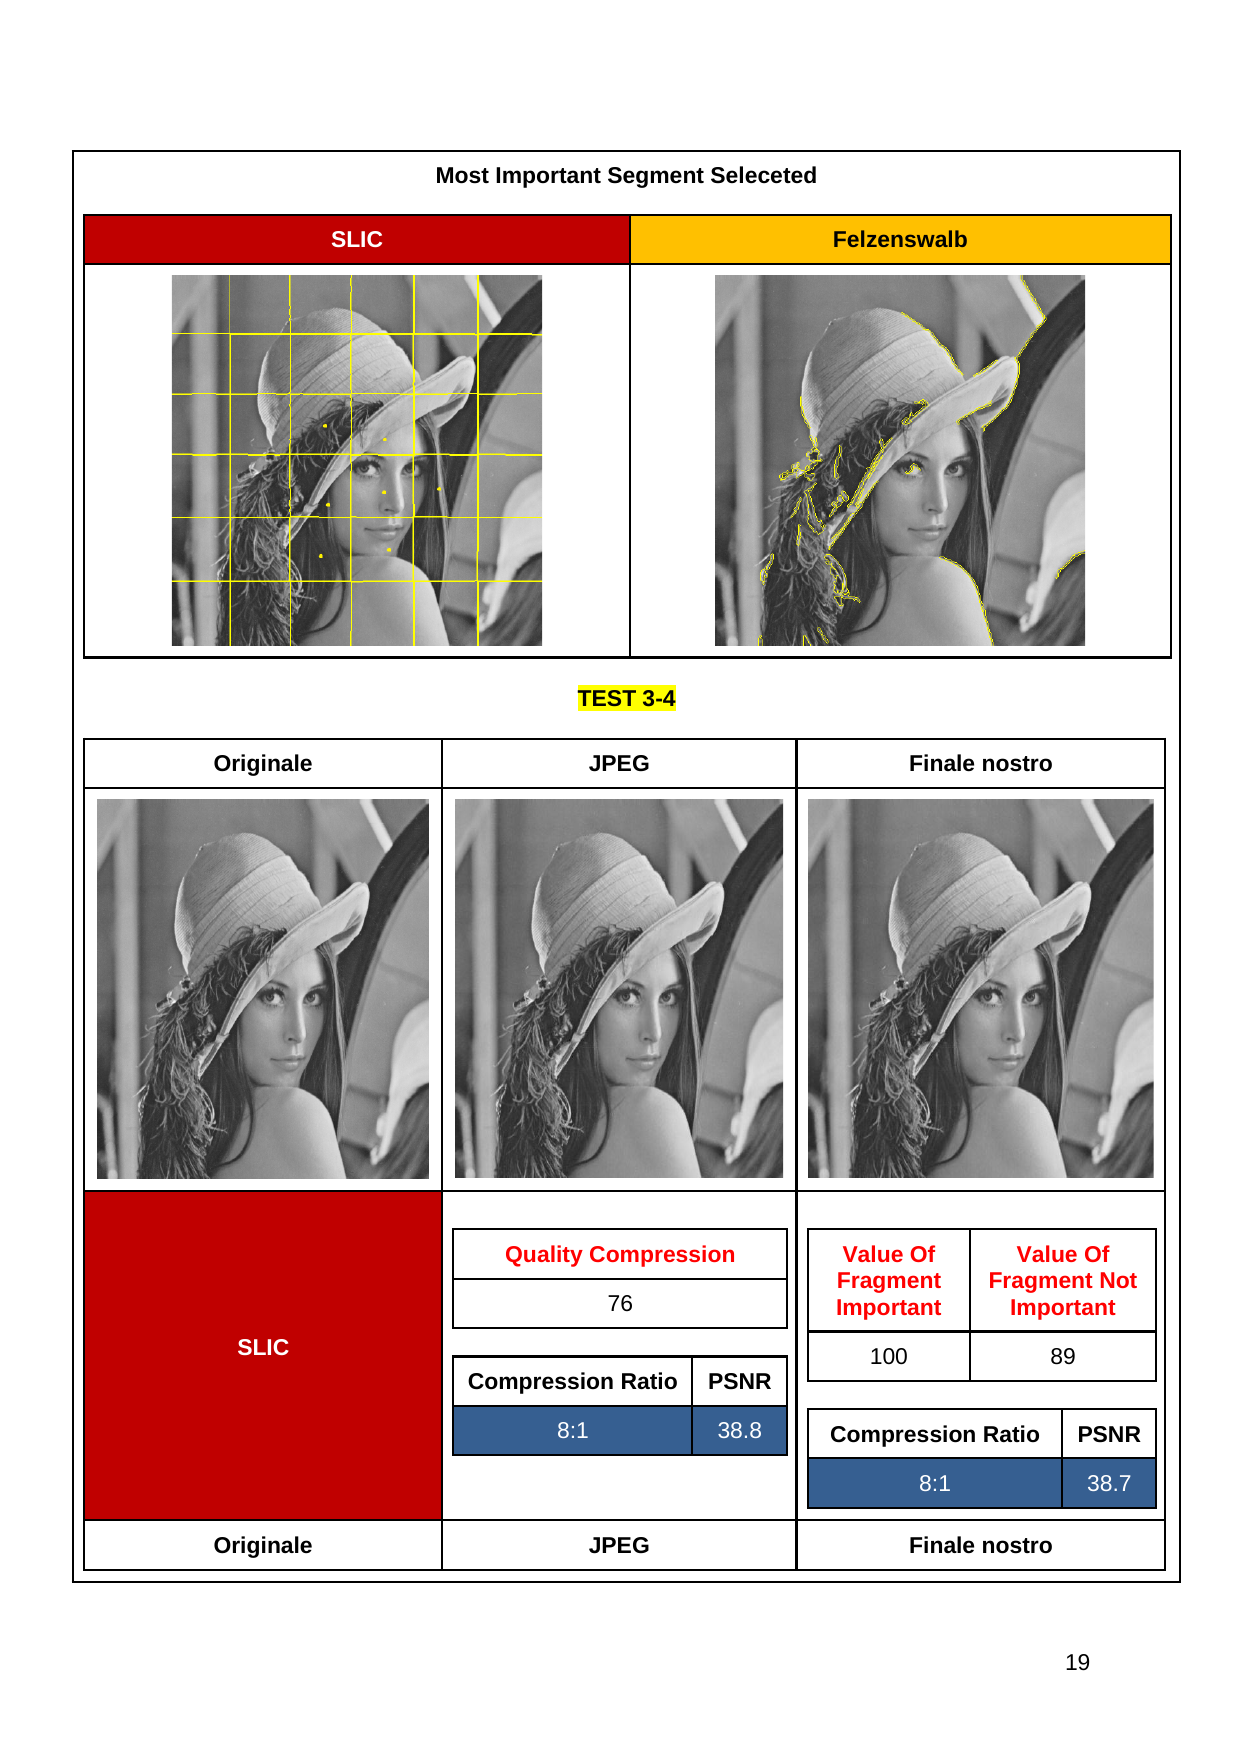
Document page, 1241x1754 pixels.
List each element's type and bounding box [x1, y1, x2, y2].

picture [455, 799, 784, 1178]
picture [808, 799, 1154, 1178]
picture [97, 799, 429, 1179]
picture [171, 275, 543, 646]
table_cell [74, 152, 1179, 1581]
picture [715, 275, 1086, 646]
